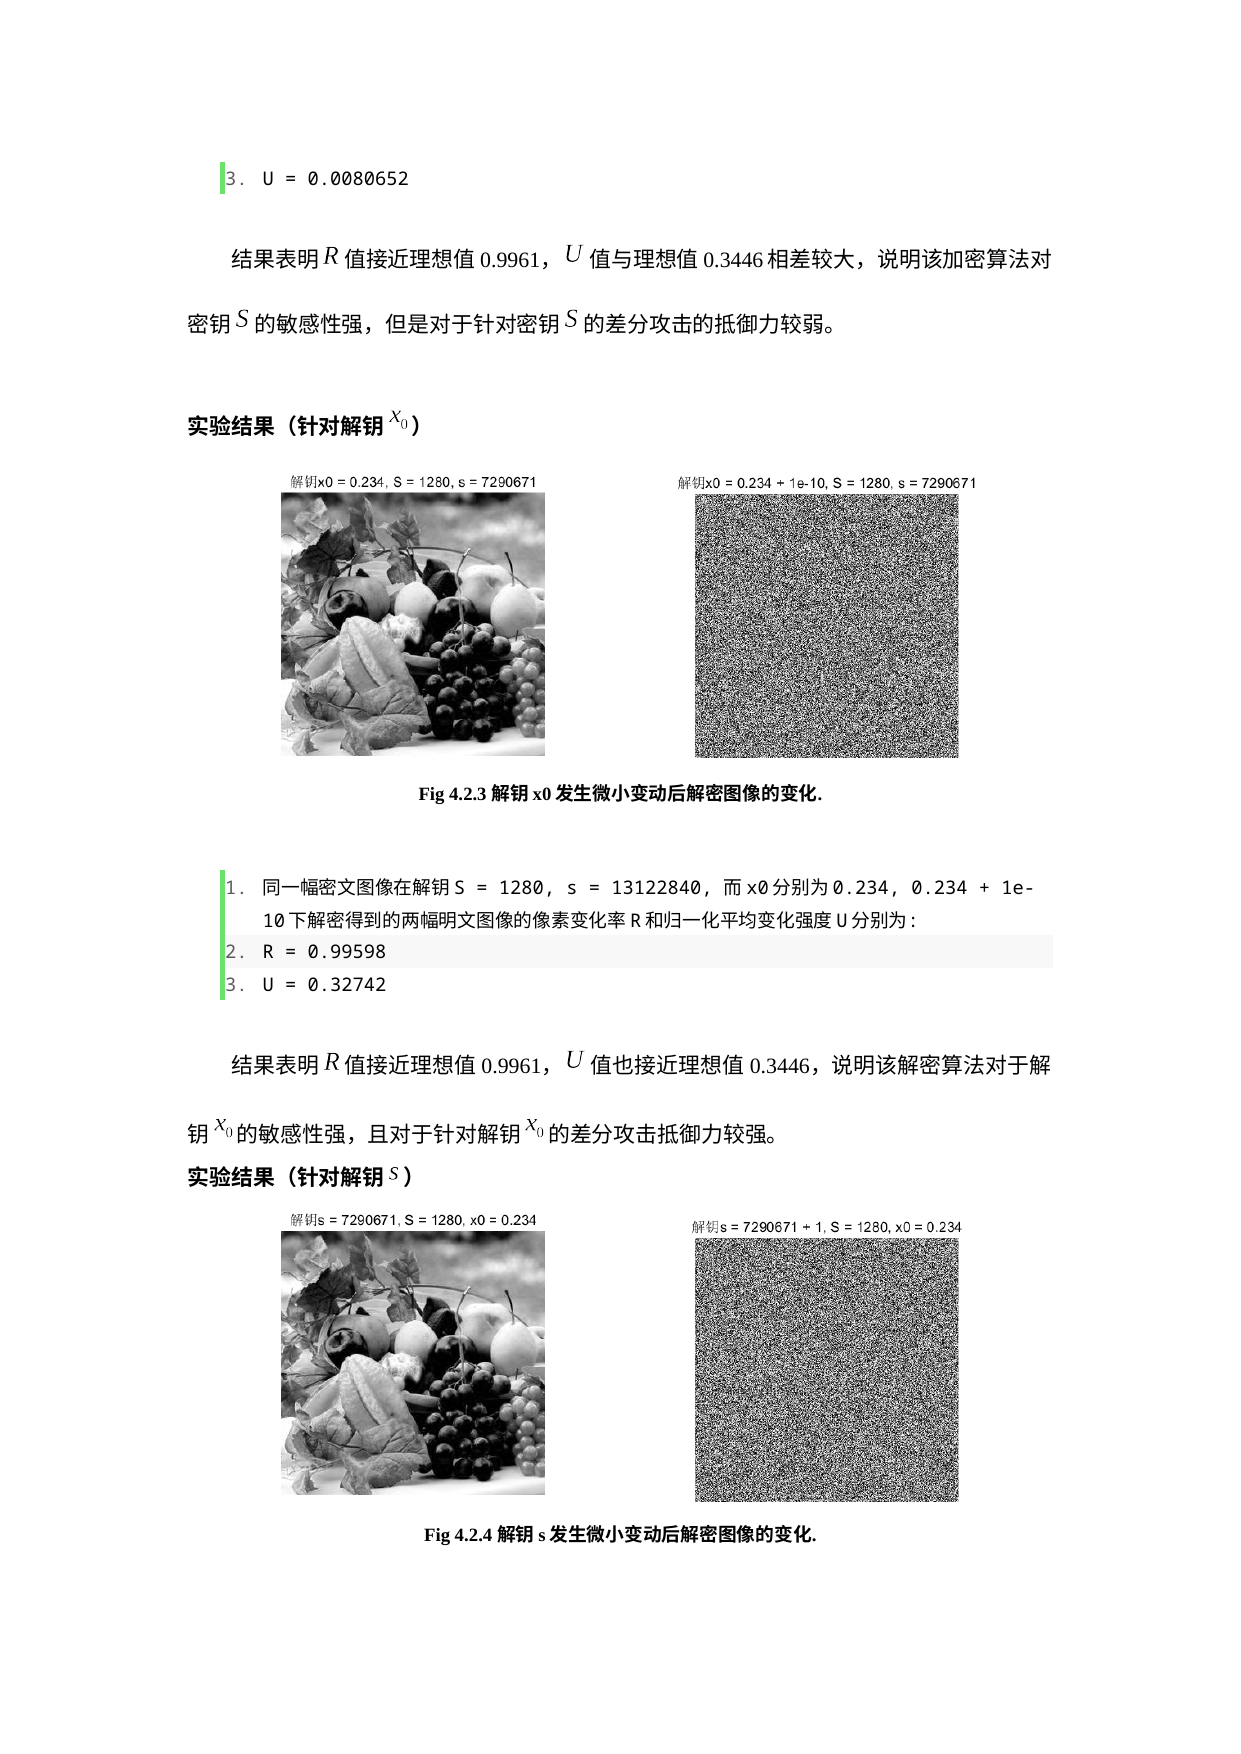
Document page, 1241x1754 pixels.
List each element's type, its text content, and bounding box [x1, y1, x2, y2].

text 结果表明值接近理想值0.9961，值与理想值0.3446相差较大，说明该加密算法对密钥的敏感性强，但是对于针对密钥的差分攻击的抵御力较弱。 [187, 224, 1053, 354]
list U = 0.0080652 [225, 162, 1053, 194]
text Fig 4.2.3 解钥x0发生微小变动后解密图像的变化. [187, 776, 1053, 809]
text 实验结果（针对解钥） [187, 1159, 1053, 1192]
text 结果表明值接近理想值0.9961，值也接近理想值0.3446，说明该解密算法对于解钥的敏感性强，且对于针对解钥的差分攻击抵御力较强。 [187, 1029, 1053, 1159]
picture [206, 1204, 1034, 1505]
text Fig 4.2.4 解钥s发生微小变动后解密图像的变化. [187, 1517, 1053, 1549]
list R = 0.99598 [225, 935, 1053, 968]
list 同一幅密文图像在解钥S = 1280, s = 13122840, 而x0分别为0.234, 0.234 + 1e-10下解密得到的两幅明文图像的像素变化率R和归一化平均变化强度U分别为: [225, 870, 1053, 935]
picture [206, 466, 1034, 761]
text 实验结果（针对解钥） [187, 386, 1053, 451]
list U = 0.32742 [225, 968, 1053, 1000]
